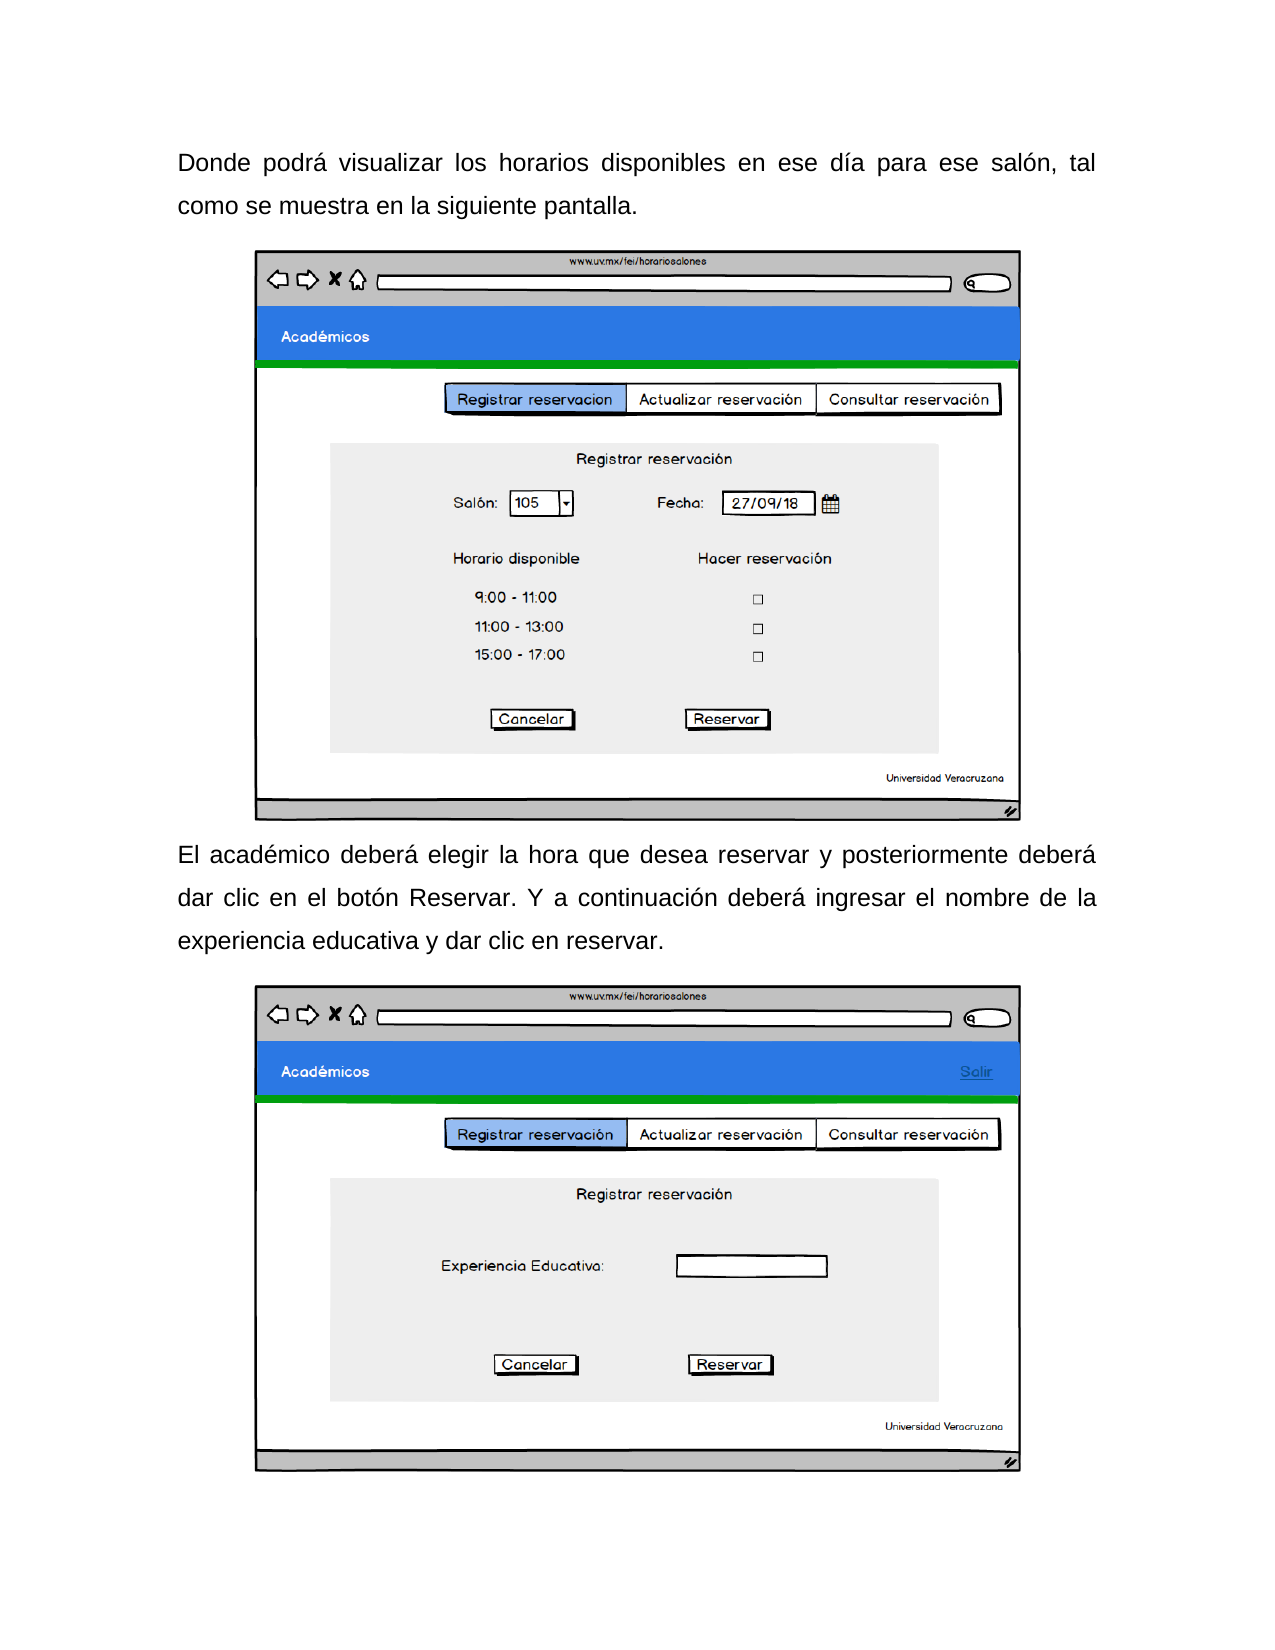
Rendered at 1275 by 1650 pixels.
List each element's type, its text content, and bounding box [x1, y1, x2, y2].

text Donde podrá visualizar los horarios disponibles en ese día para ese salón, tal como se muestra en la siguiente pantalla. [177, 148, 1098, 219]
text El académico deberá elegir la hora que desea reservar y posteriormente deberá dar clic en el botón Reservar. Y a continuación deberá ingresar el nombre de la experiencia educativa y dar clic en reservar. [177, 840, 1098, 955]
picture [254, 250, 1021, 821]
picture [254, 985, 1021, 1472]
